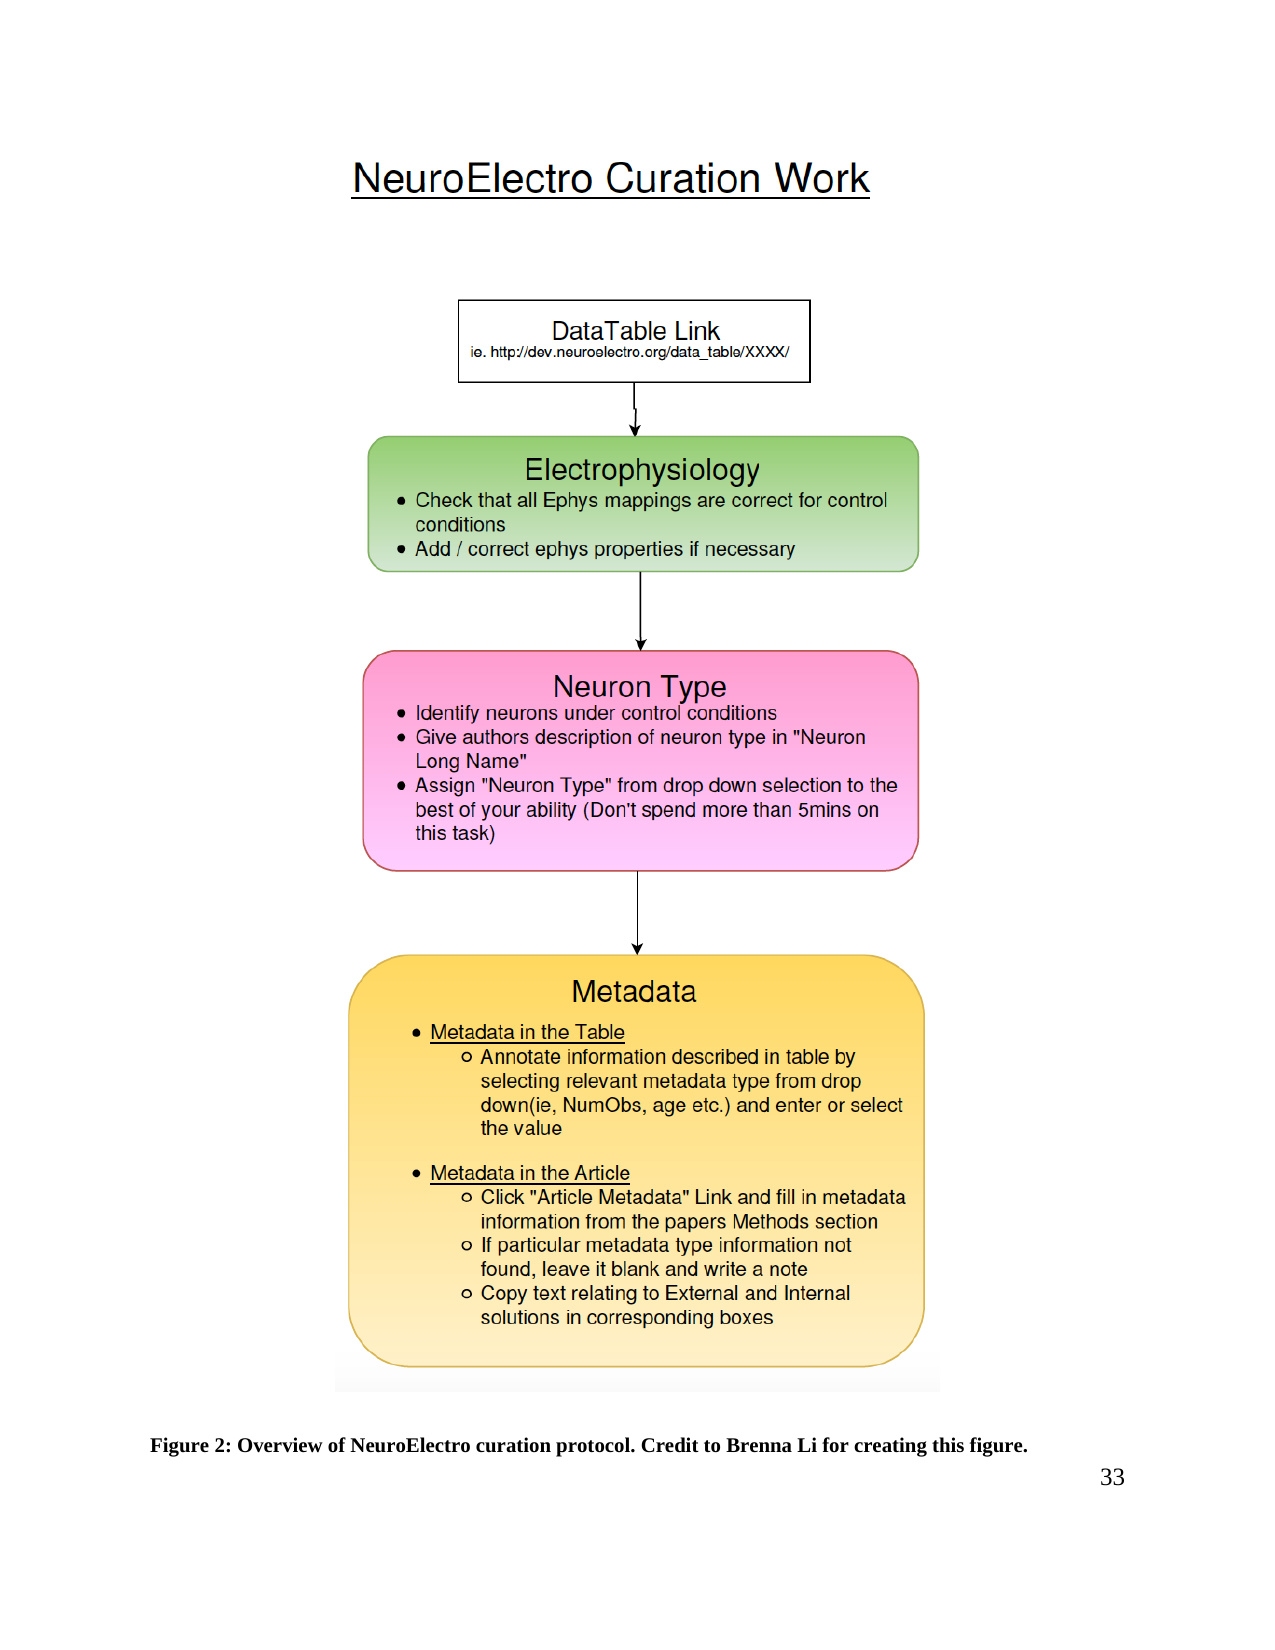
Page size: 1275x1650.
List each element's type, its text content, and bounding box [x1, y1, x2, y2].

text Figure 2: Overview of NeuroElectro curation protocol. Credit to Brenna Li for creating this figure. [150, 1433, 1125, 1457]
picture [335, 150, 941, 1392]
